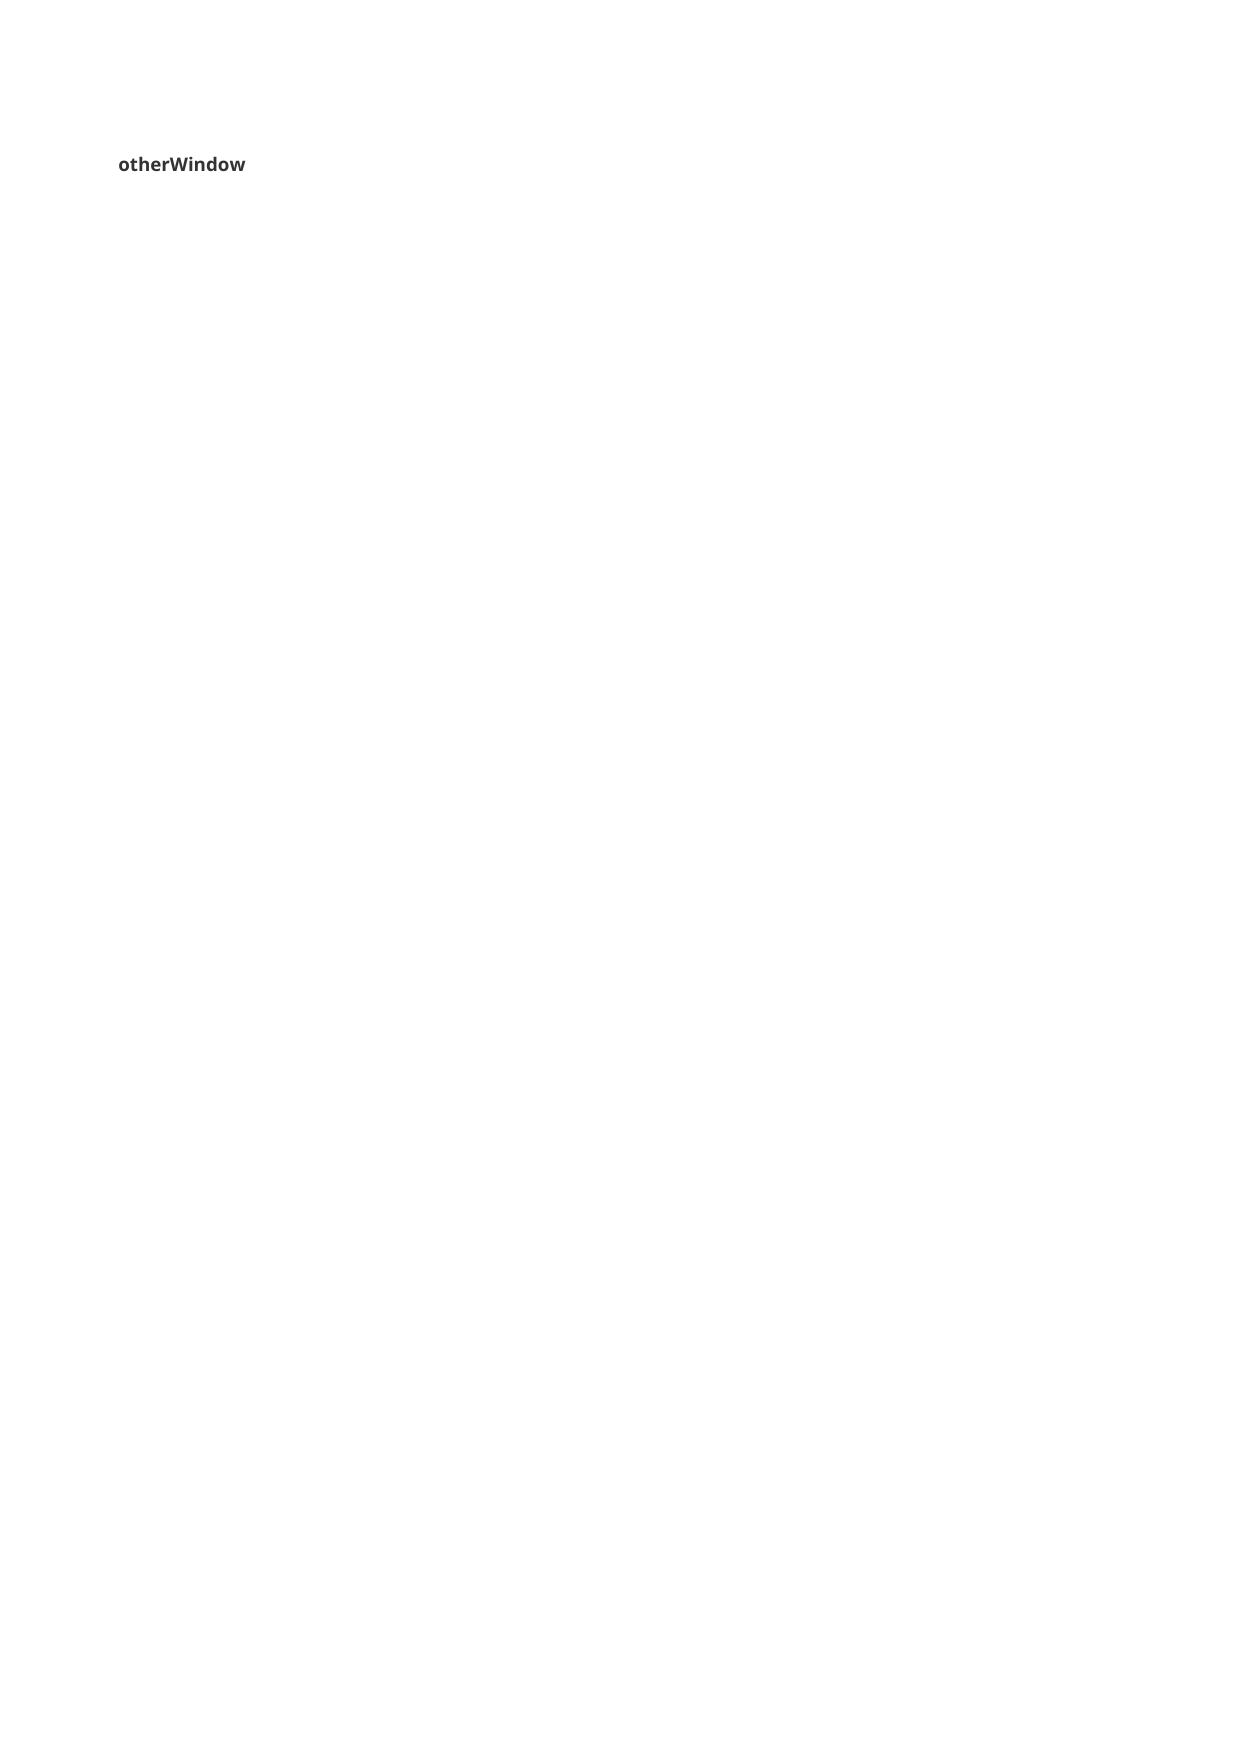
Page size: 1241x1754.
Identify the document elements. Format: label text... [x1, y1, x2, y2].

text otherWindow [110, 151, 1158, 179]
